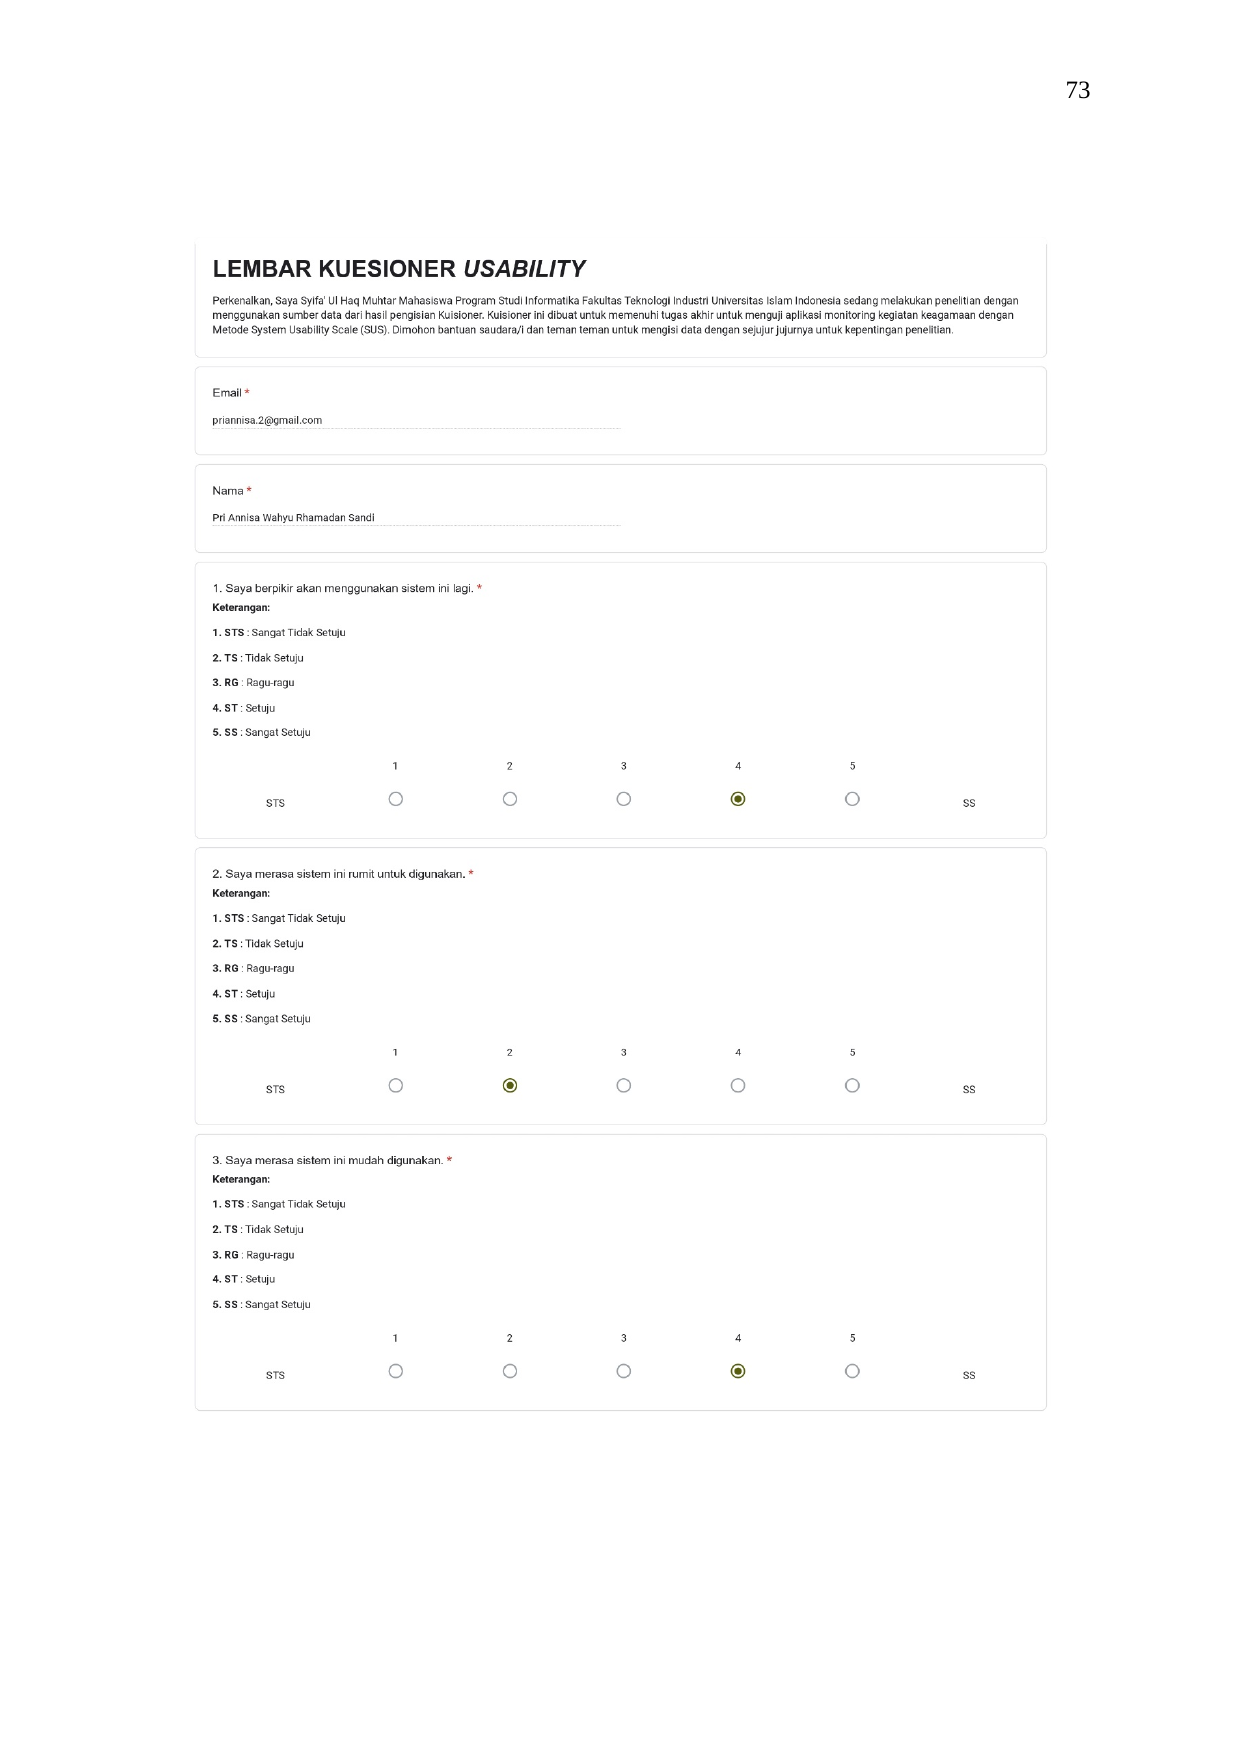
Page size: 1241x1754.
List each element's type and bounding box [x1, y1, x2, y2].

picture [150, 150, 1090, 1480]
